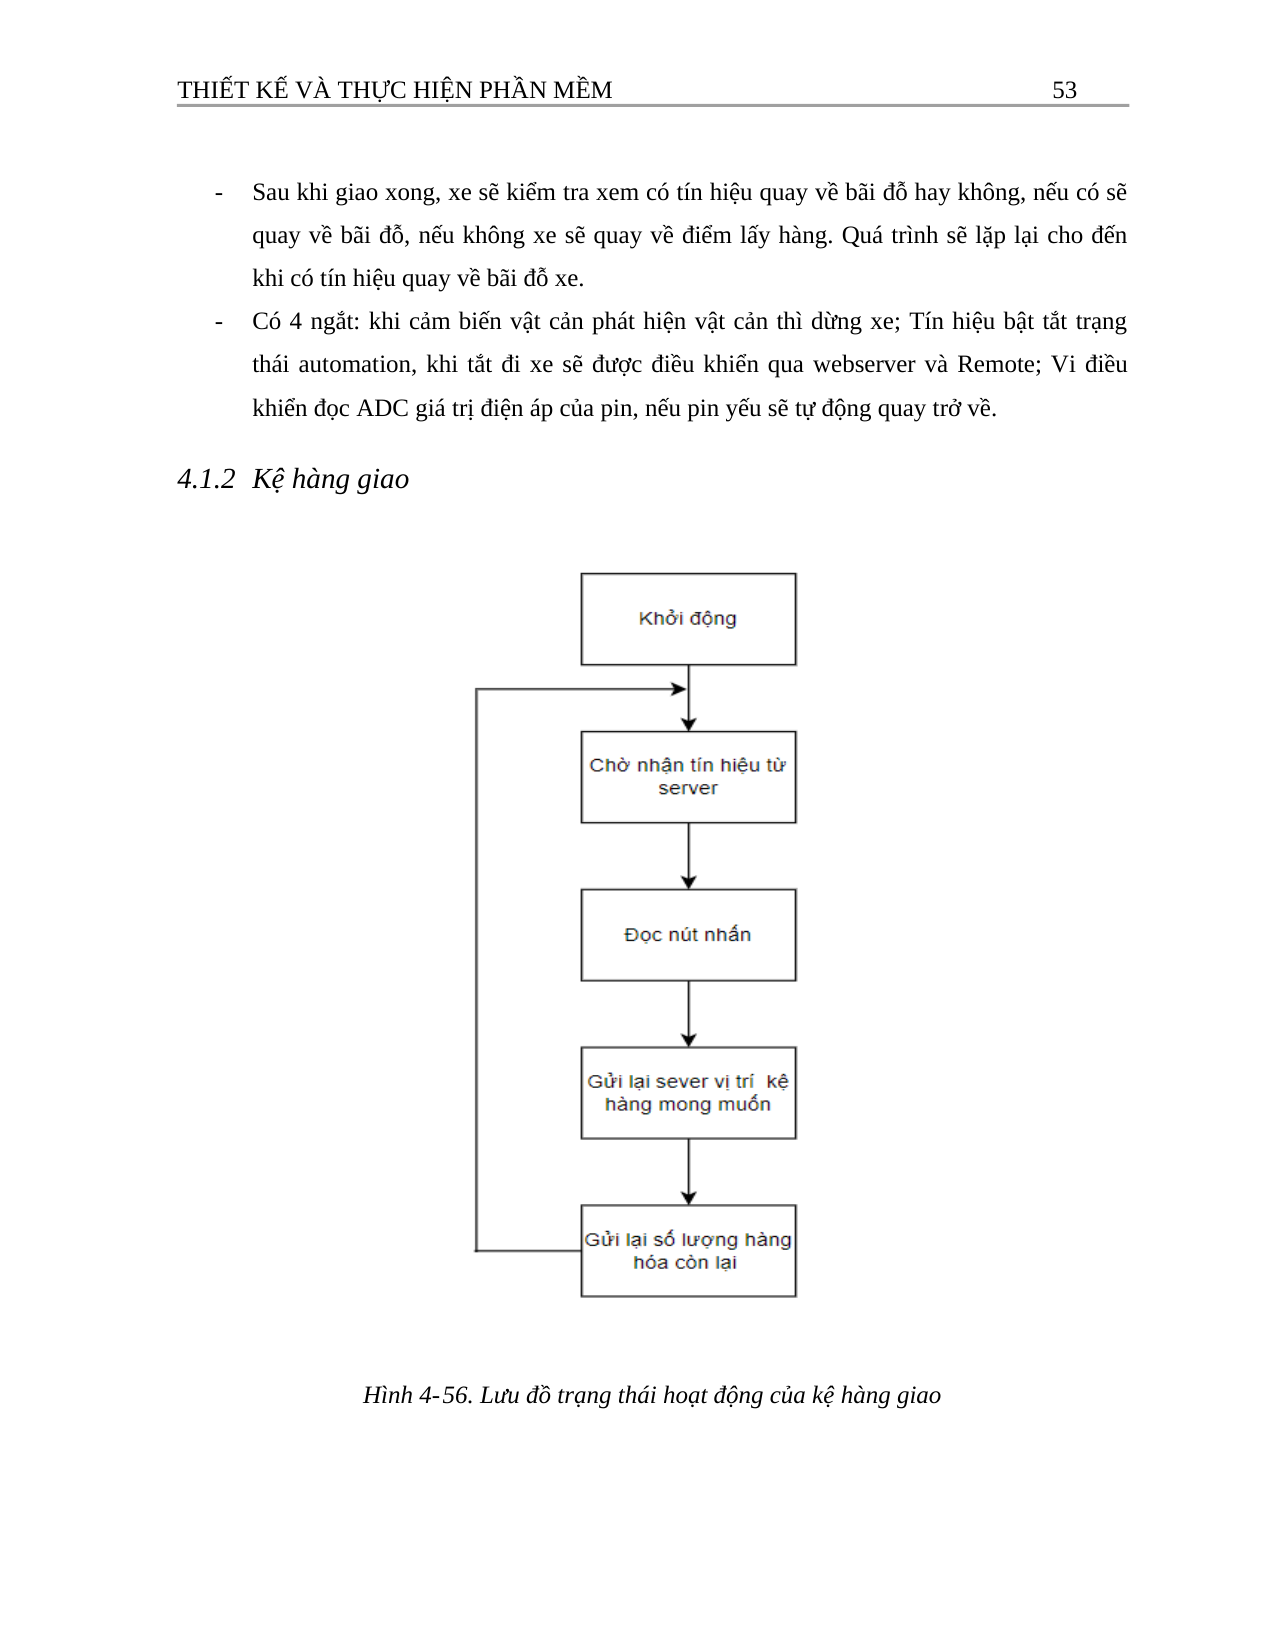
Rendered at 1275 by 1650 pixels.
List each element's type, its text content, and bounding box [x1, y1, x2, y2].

picture [404, 536, 902, 1341]
subtitle Kệ hàng giao [177, 461, 1129, 494]
list Có 4 ngắt: khi cảm biến vật cản phát hiện vật cản thì dừng xe; Tín hiệu bật tắt trạng thái automation, khi tắt đi xe sẽ được điều khiển qua webserver và Remote; Vi điều khiển đọc ADC giá trị điện áp của pin, nếu pin yếu sẽ tự động quay trở về. [214, 306, 1129, 421]
list Sau khi giao xong, xe sẽ kiểm tra xem có tín hiệu quay về bãi đỗ hay không, nếu có sẽ quay về bãi đỗ, nếu không xe sẽ quay về điểm lấy hàng. Quá trình sẽ lặp lại cho đến khi có tín hiệu quay về bãi đỗ xe. [214, 177, 1129, 292]
